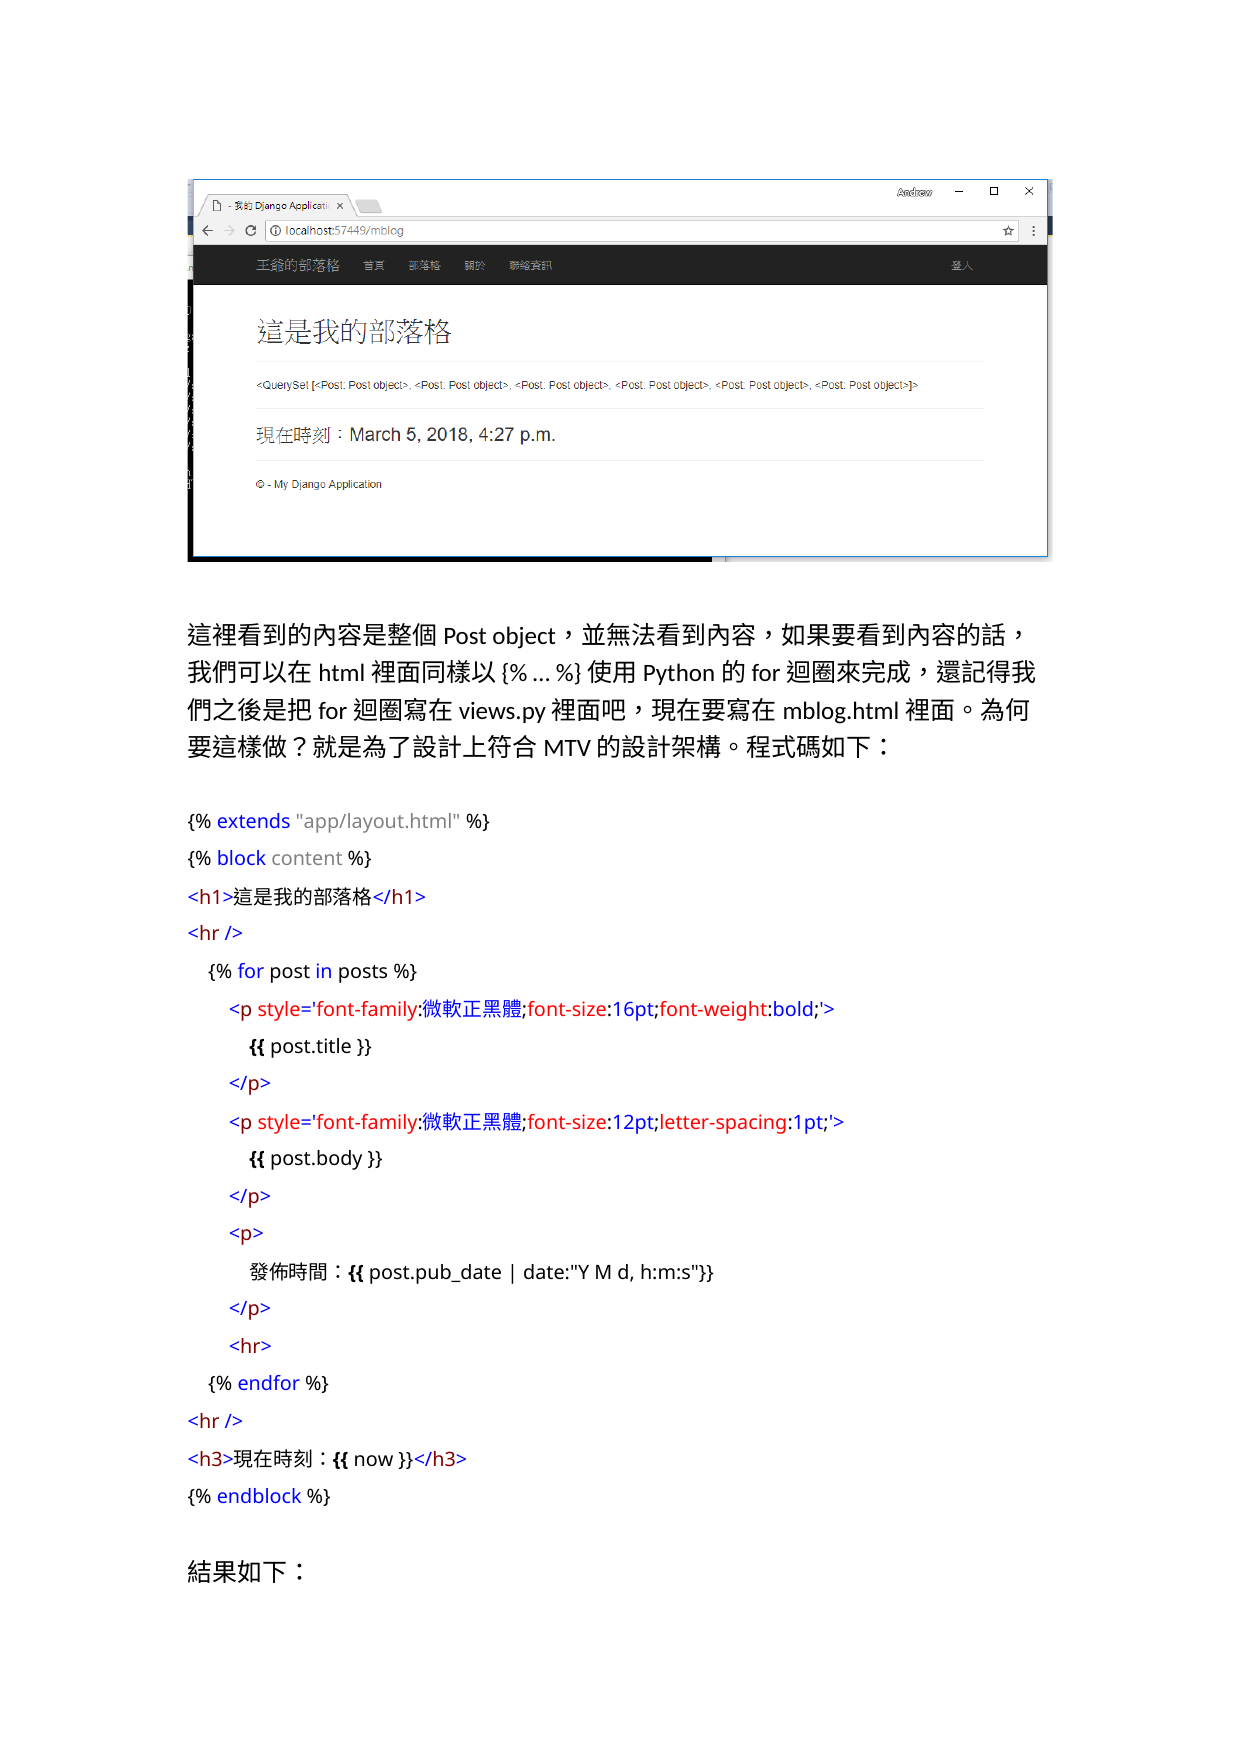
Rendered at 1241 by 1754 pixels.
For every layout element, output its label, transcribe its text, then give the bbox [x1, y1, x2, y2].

text <hr /> [187, 1402, 1053, 1439]
text <hr> [187, 1327, 1053, 1364]
text <p> [187, 1214, 1053, 1252]
text 發佈時間：{{ post.pub_date | date:"Y M d, h:m:s"}} [187, 1252, 1053, 1289]
text 這裡看到的內容是整個 Post object，並無法看到內容，如果要看到內容的話，我們可以在 html 裡面同樣以 {% … %} 使用 Python 的 for 迴圈來完成，還記得我們之後是把 for 迴圈寫在 views.py 裡面吧，現在要寫在 mblog.html 裡面。為何要這樣做？就是為了設計上符合 MTV 的設計架構。程式碼如下： [187, 614, 1053, 764]
text {% block content %} [187, 839, 1053, 877]
text </p> [187, 1064, 1053, 1102]
text <p style='font-family:微軟正黑體;font-size:16pt;font-weight:bold;'> [187, 989, 1053, 1027]
text </p> [187, 1289, 1053, 1327]
text {{ post.body }} [187, 1139, 1053, 1177]
text <hr /> [187, 914, 1053, 952]
text <h1>這是我的部落格</h1> [187, 877, 1053, 914]
picture [187, 179, 1053, 562]
text {% endblock %} [187, 1477, 1053, 1514]
text {% extends "app/layout.html" %} [187, 802, 1053, 839]
text <h3>現在時刻：{{ now }}</h3> [187, 1439, 1053, 1477]
text 結果如下： [187, 1552, 1053, 1589]
text {{ post.title }} [187, 1027, 1053, 1064]
text {% for post in posts %} [187, 952, 1053, 989]
text </p> [187, 1177, 1053, 1214]
text {% endfor %} [187, 1364, 1053, 1402]
text <p style='font-family:微軟正黑體;font-size:12pt;letter-spacing:1pt;'> [187, 1102, 1053, 1139]
